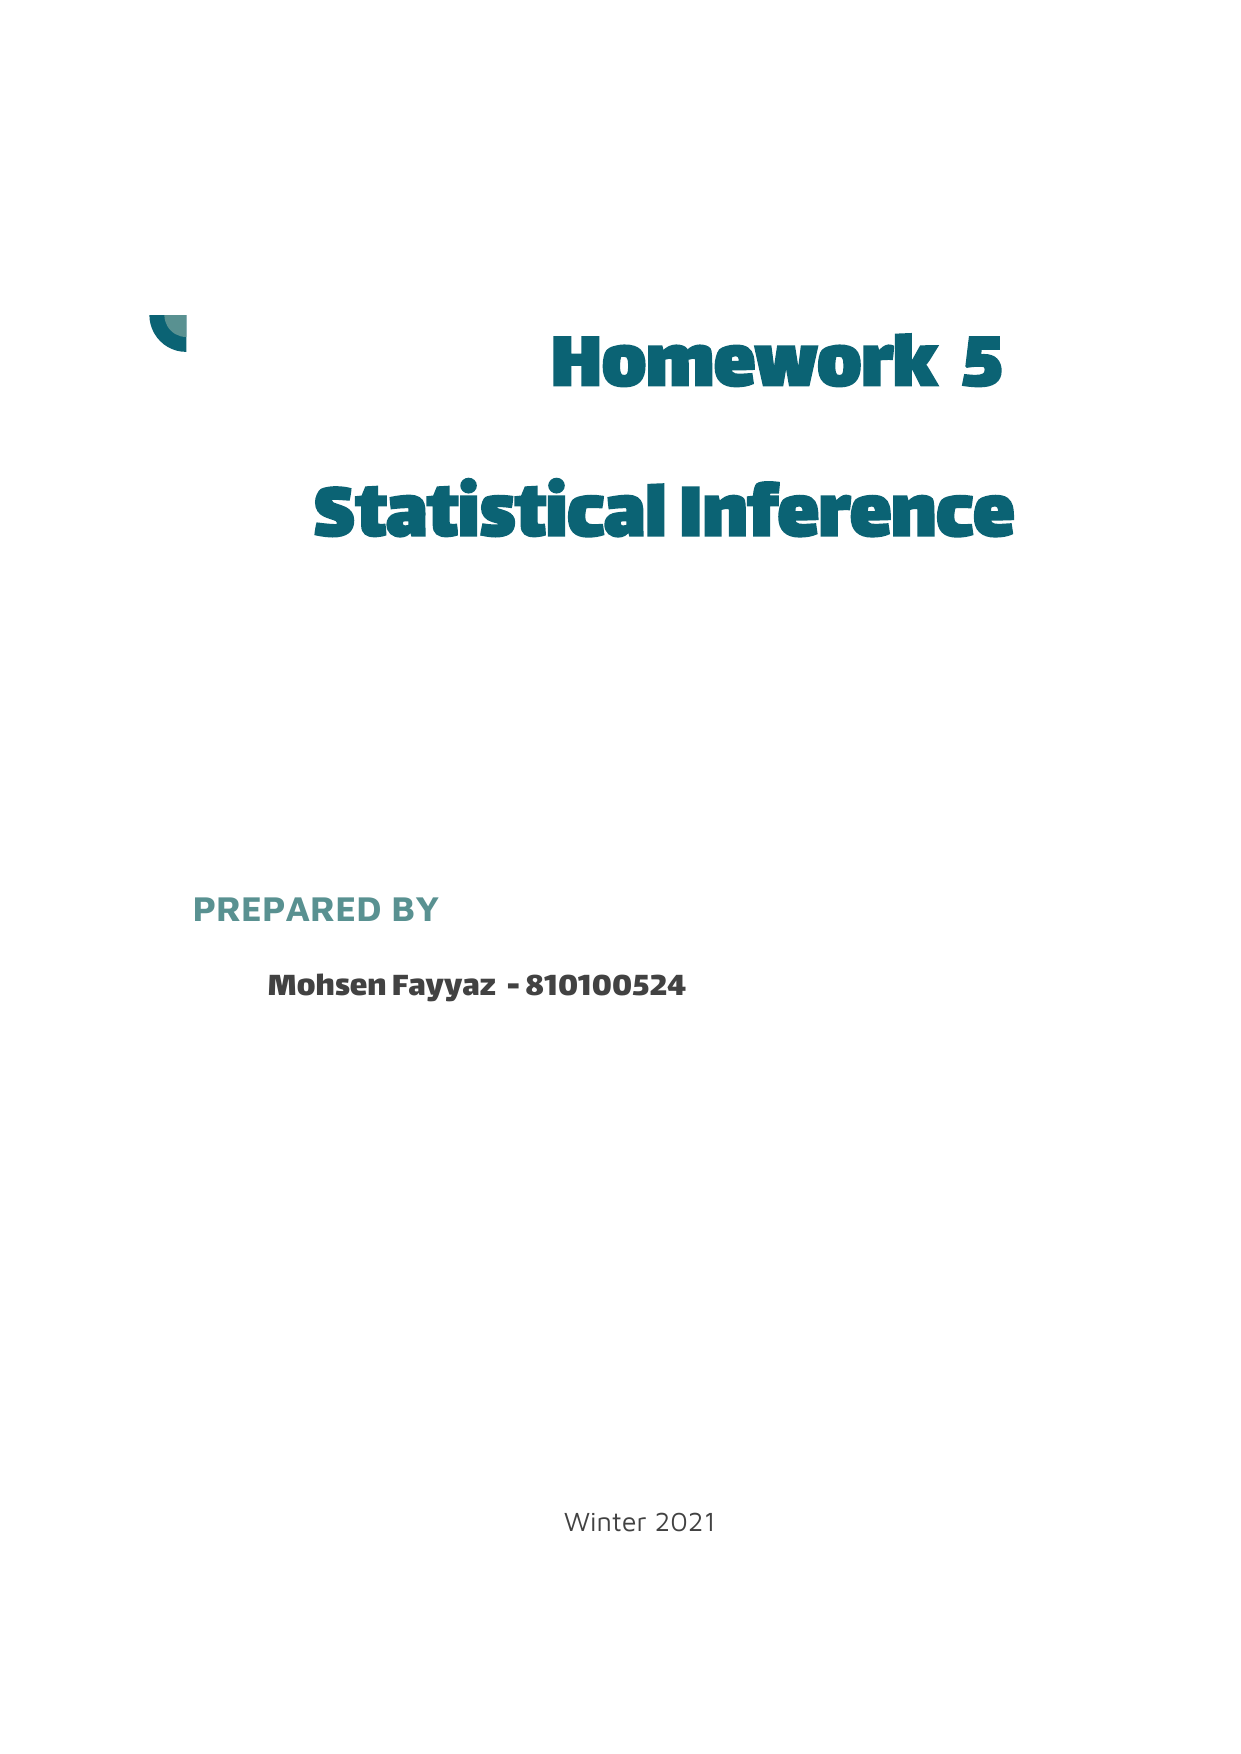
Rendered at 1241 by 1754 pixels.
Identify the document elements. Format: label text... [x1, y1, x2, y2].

text PREPARED BY [192, 887, 1090, 929]
text Mohsen Fayyaz - 810100524 [267, 960, 1090, 1016]
text Winter 2021 [191, 1505, 1088, 1537]
title Homework 5 Statistical Inference [191, 303, 1015, 584]
